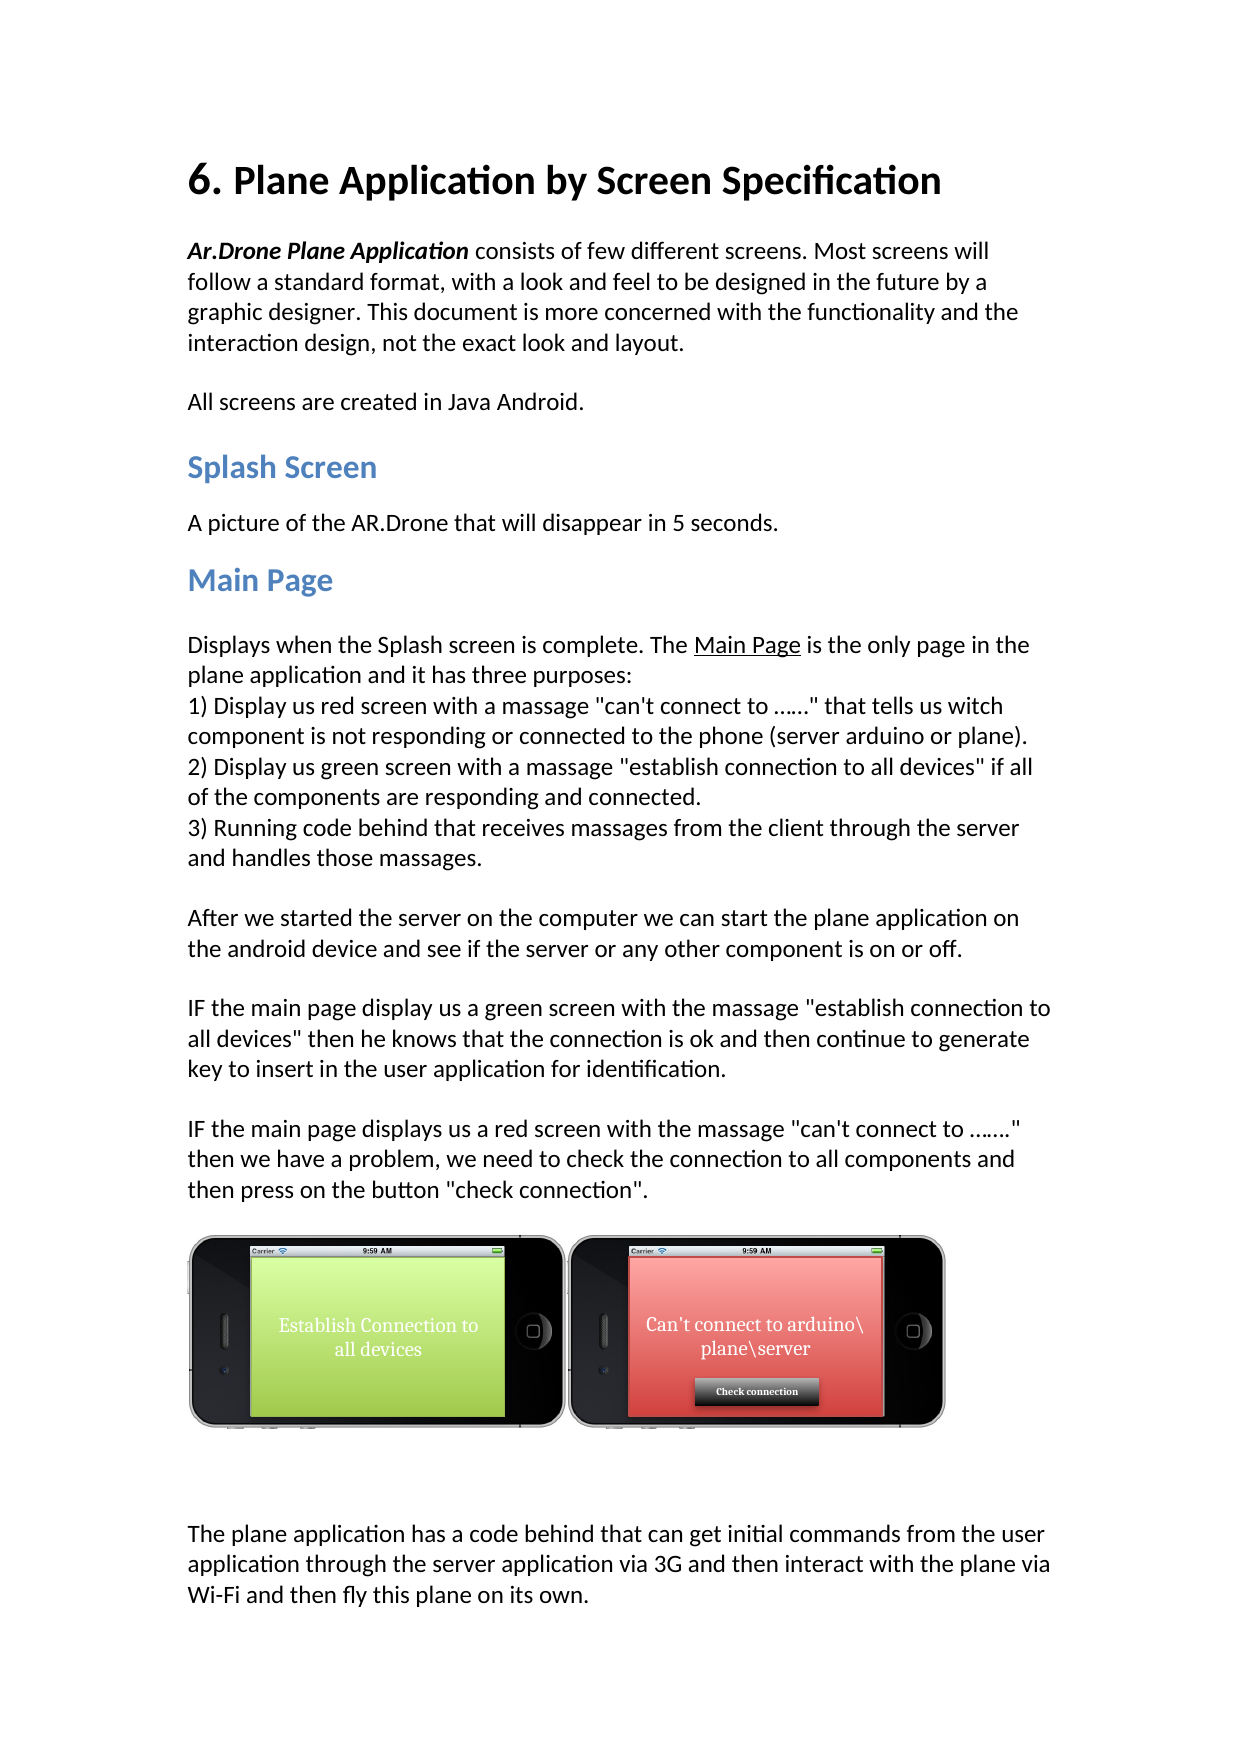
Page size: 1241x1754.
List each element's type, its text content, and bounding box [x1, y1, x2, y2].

subtitle A picture of the AR.Drone that will disappear in 5 seconds. [187, 508, 1053, 538]
text Ar.Drone Plane Application consists of few different screens. Most screens will follow a standard format, with a look and feel to be designed in the future by a graphic designer. This document is more concerned with the functionality and the interaction design, not the exact look and layout. [187, 235, 1053, 357]
subtitle 6. Plane Application by Screen Specification [187, 150, 1053, 206]
subtitle Main Page [187, 559, 1053, 600]
text Displays when the Splash screen is complete. The Main Page is the only page in the plane application and it has three purposes: 1) Display us red screen with a massage "can't connect to ……" that tells us witch component is not responding or connected to the phone (server arduino or plane). 2) Display us green screen with a massage "establish connection to all devices" if all of the components are responding and connected. 3) Running code behind that receives massages from the client through the server and handles those massages. [187, 629, 1053, 873]
text After we started the server on the computer we can start the plane application on the android device and see if the server or any other component is on or off. [187, 902, 1053, 963]
text IF the main page displays us a red screen with the massage "can't connect to ……." then we have a problem, we need to check the connection to all components and then press on the button "check connection". [187, 1113, 1053, 1205]
picture [187, 1233, 947, 1429]
text The plane application has a code behind that can get initial commands from the user application through the server application via 3G and then interact with the plane via Wi-Fi and then fly this plane on its own. [187, 1518, 1053, 1609]
text All screens are created in Java Android. [187, 386, 1053, 417]
subtitle Splash Screen [187, 446, 1053, 487]
text IF the main page display us a green screen with the massage "establish connection to all devices" then he knows that the connection is ok and then continue to generate key to insert in the user application for identification. [187, 992, 1053, 1084]
